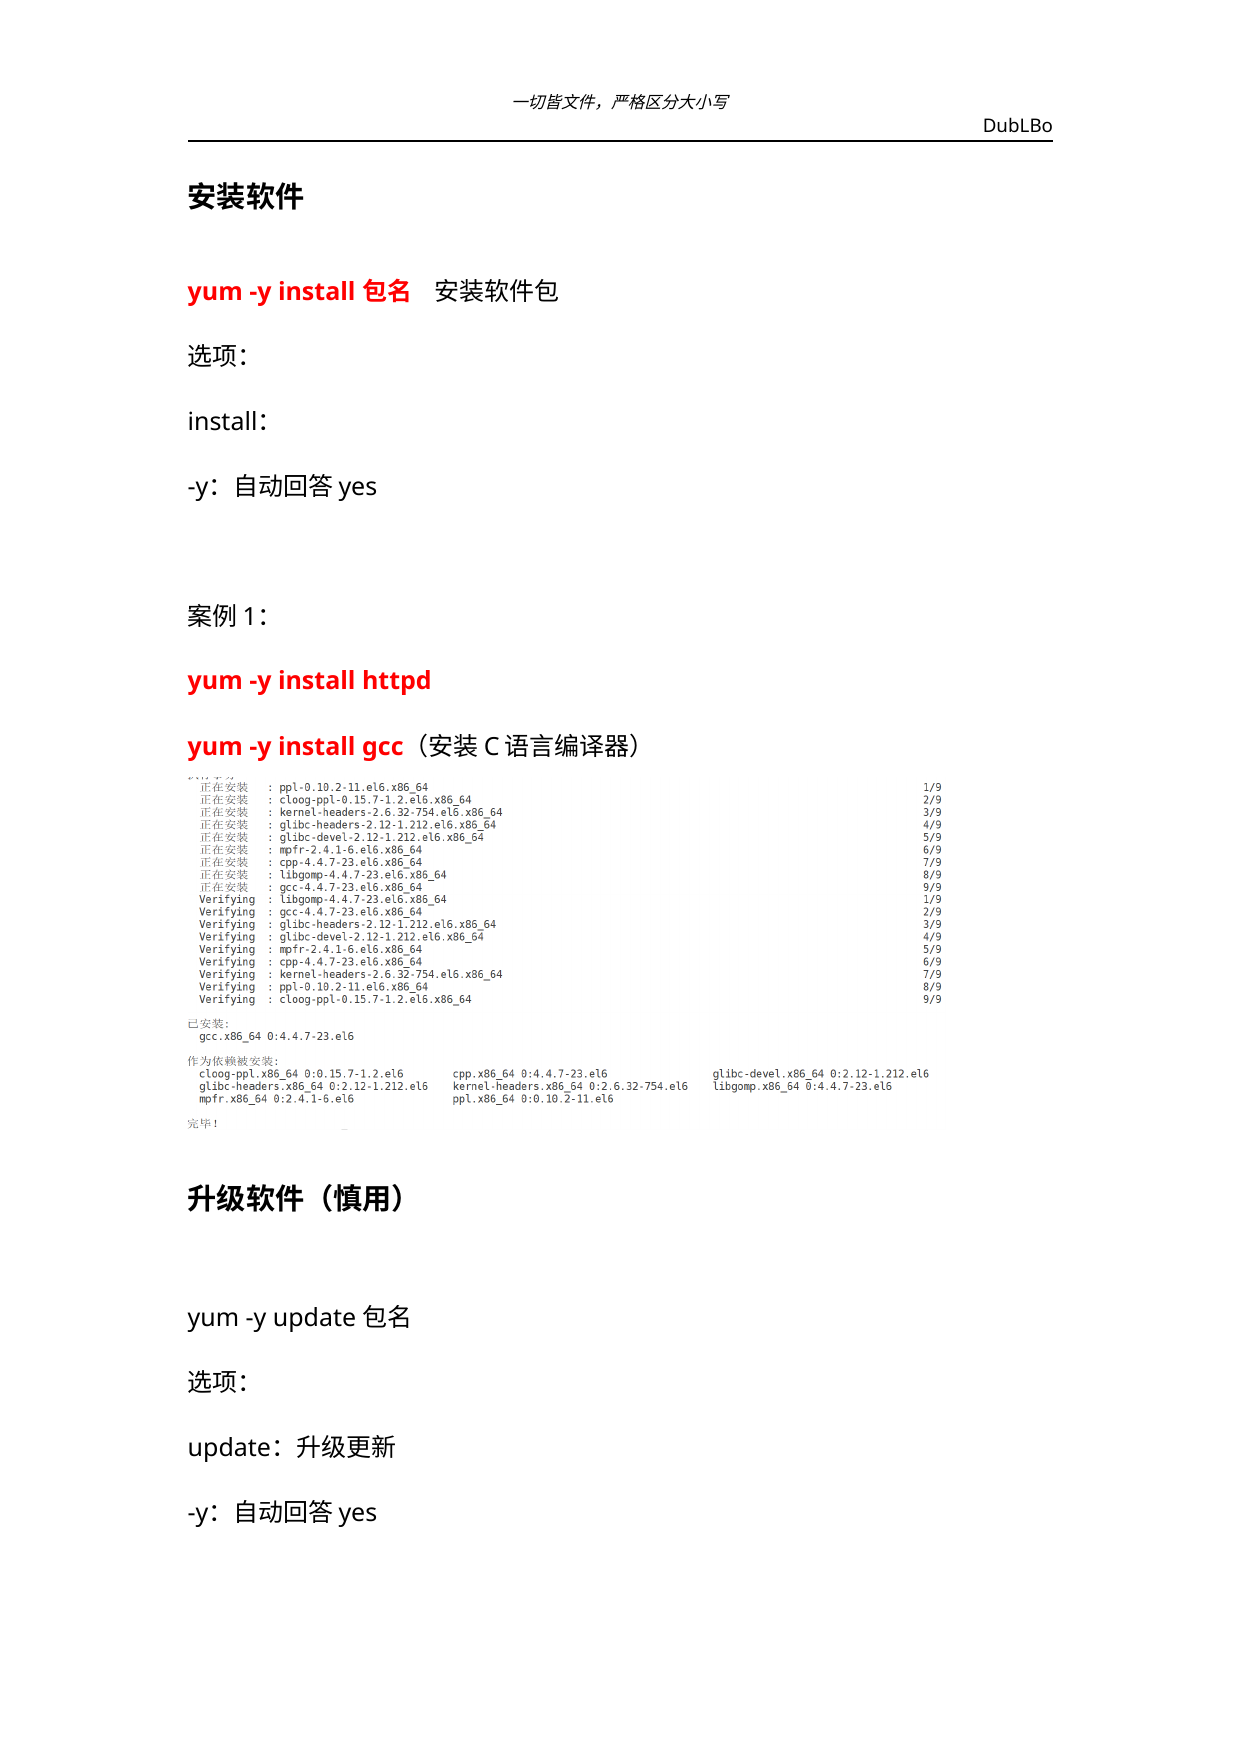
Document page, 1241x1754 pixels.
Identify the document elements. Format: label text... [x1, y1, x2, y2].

text update：升级更新 [187, 1413, 1053, 1478]
text install： [187, 387, 1053, 452]
text yum -y install 包名 安装软件包 [187, 257, 1053, 322]
text yum -y install httpd [187, 647, 1053, 712]
text 案例1： [187, 582, 1053, 647]
subtitle 安装软件 [187, 162, 1053, 227]
text yum -y update 包名 [187, 1283, 1053, 1348]
text 选项： [187, 322, 1053, 387]
text -y：自动回答yes [187, 1478, 1053, 1543]
picture [187, 777, 946, 1130]
text yum -y install gcc（安装C语言编译器） [187, 712, 1053, 777]
subtitle 升级软件（慎用） [187, 1164, 1053, 1229]
text 选项： [187, 1348, 1053, 1413]
text -y：自动回答yes [187, 452, 1053, 517]
